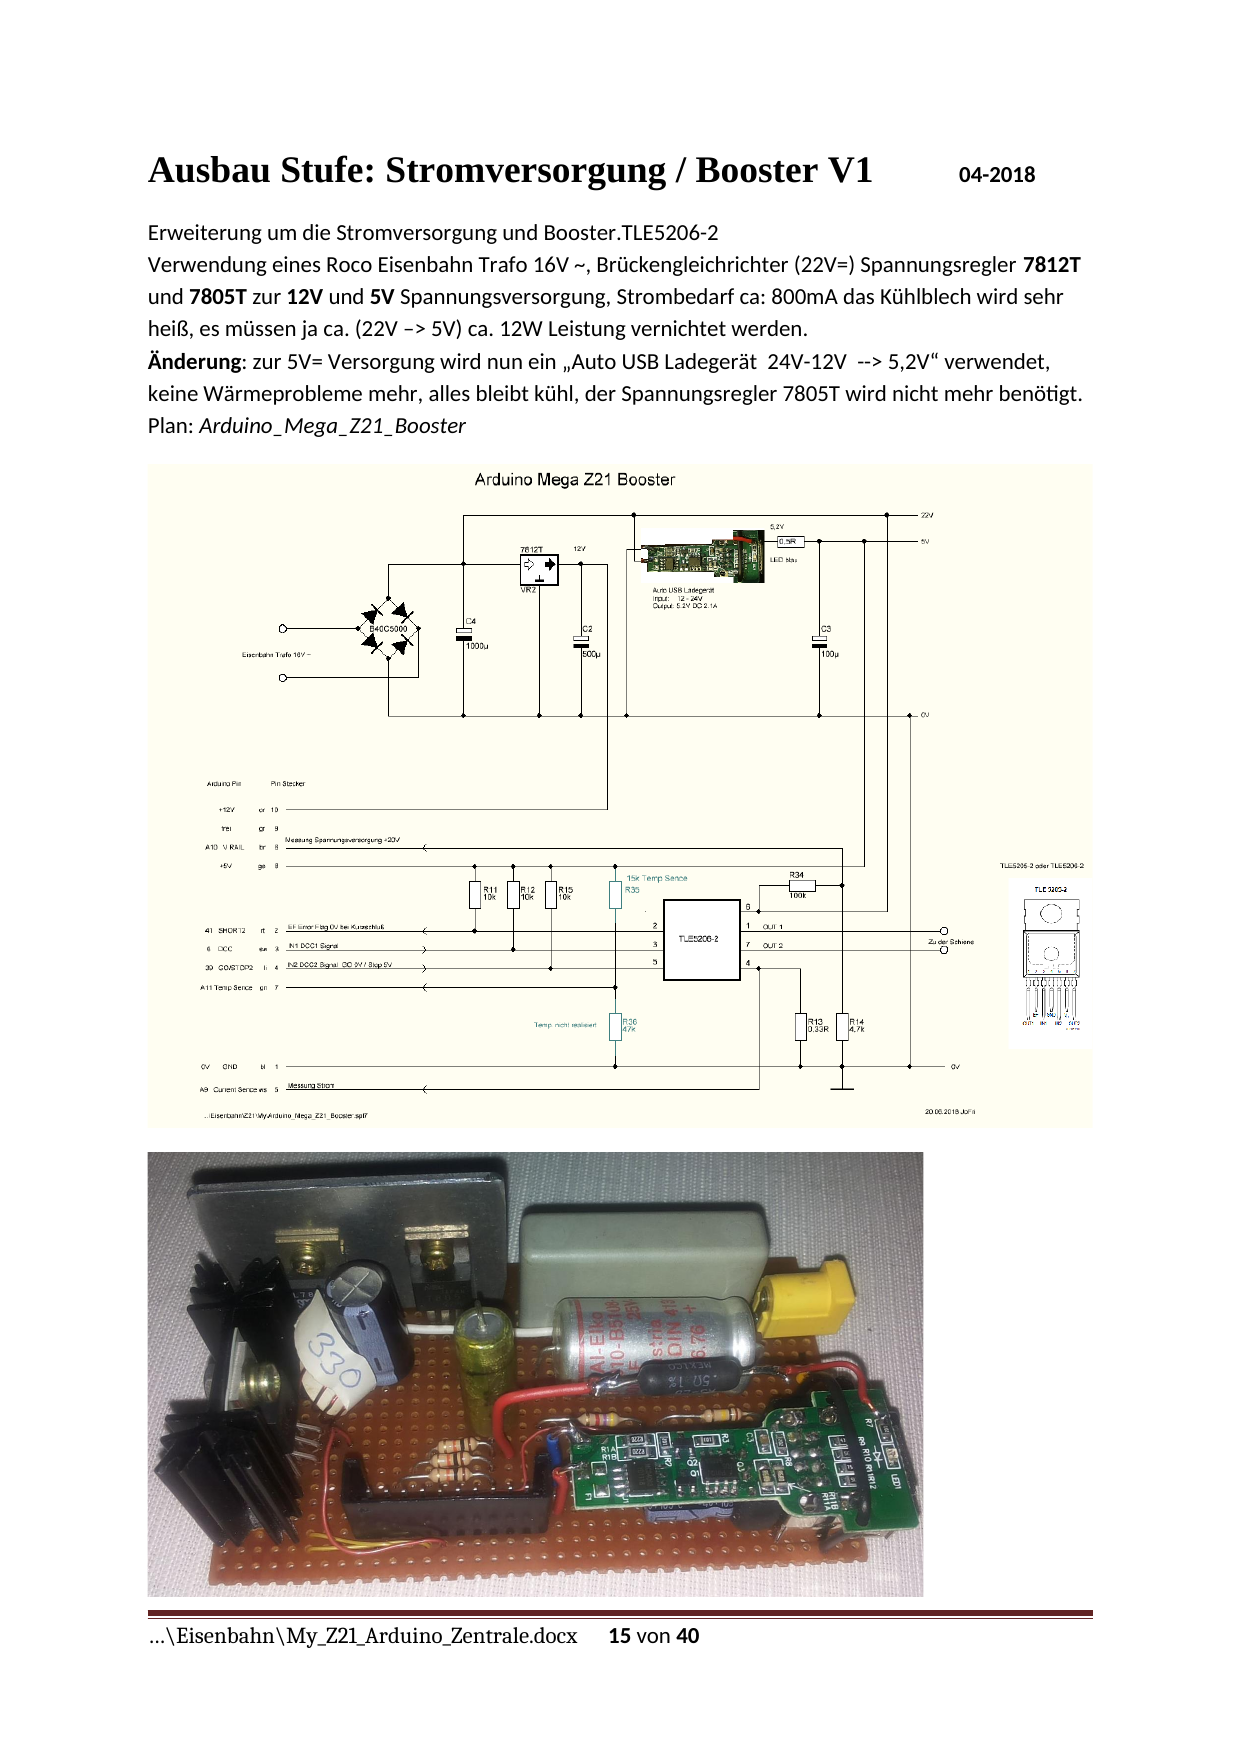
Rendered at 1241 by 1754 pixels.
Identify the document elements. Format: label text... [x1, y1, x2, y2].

text Erweiterung um die Stromversorgung und Booster.TLE5206-2 Verwendung eines Roco Eisenbahn Trafo 16V ~, Brückengleichrichter (22V=) Spannungsregler 7812T und 7805T zur 12V und 5V Spannungsversorgung, Strombedarf ca: 800mA das Kühlblech wird sehr heiß, es müssen ja ca. (22V –> 5V) ca. 12W Leistung vernichtet werden. Änderung: zur 5V= Versorgung wird nun ein „Auto USB Ladegerät 24V-12V --> 5,2V“ verwendet, keine Wärmeprobleme mehr, alles bleibt kühl, der Spannungsregler 7805T wird nicht mehr benötigt. Plan: Arduino_Mega_Z21_Booster [148, 218, 1093, 439]
picture [147, 1152, 924, 1597]
picture [147, 464, 1093, 1128]
text Ausbau Stufe: Stromversorgung / Booster V1 04-2018 [148, 148, 1093, 191]
